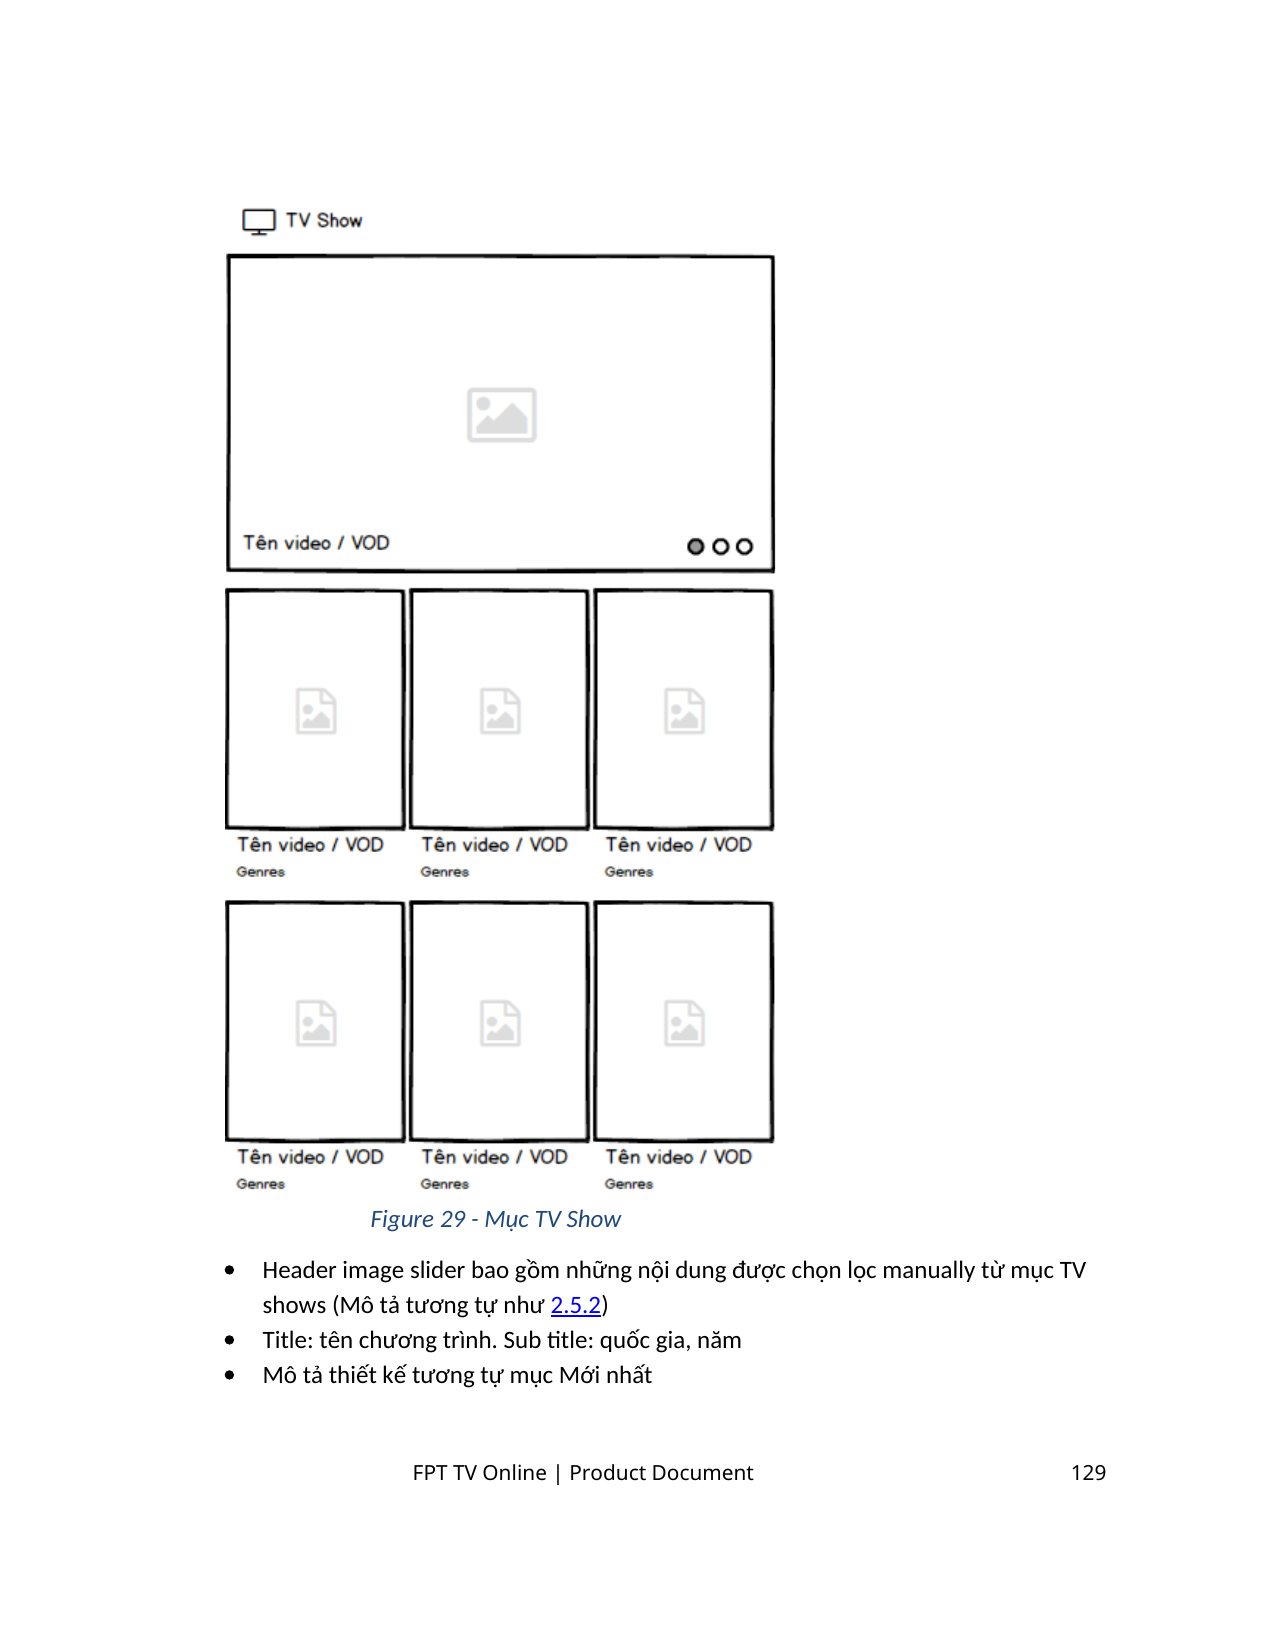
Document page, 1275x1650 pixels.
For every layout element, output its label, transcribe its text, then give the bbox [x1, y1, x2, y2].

list Mô tả thiết kế tương tự mục Mới nhất [225, 1359, 1125, 1390]
list Header image slider bao gồm những nội dung được chọn lọc manually từ mục TV shows (Mô tả tương tự như 2.5.2) [225, 1254, 1125, 1320]
list Title: tên chương trình. Sub title: quốc gia, năm [225, 1324, 1125, 1355]
picture [225, 205, 775, 1198]
